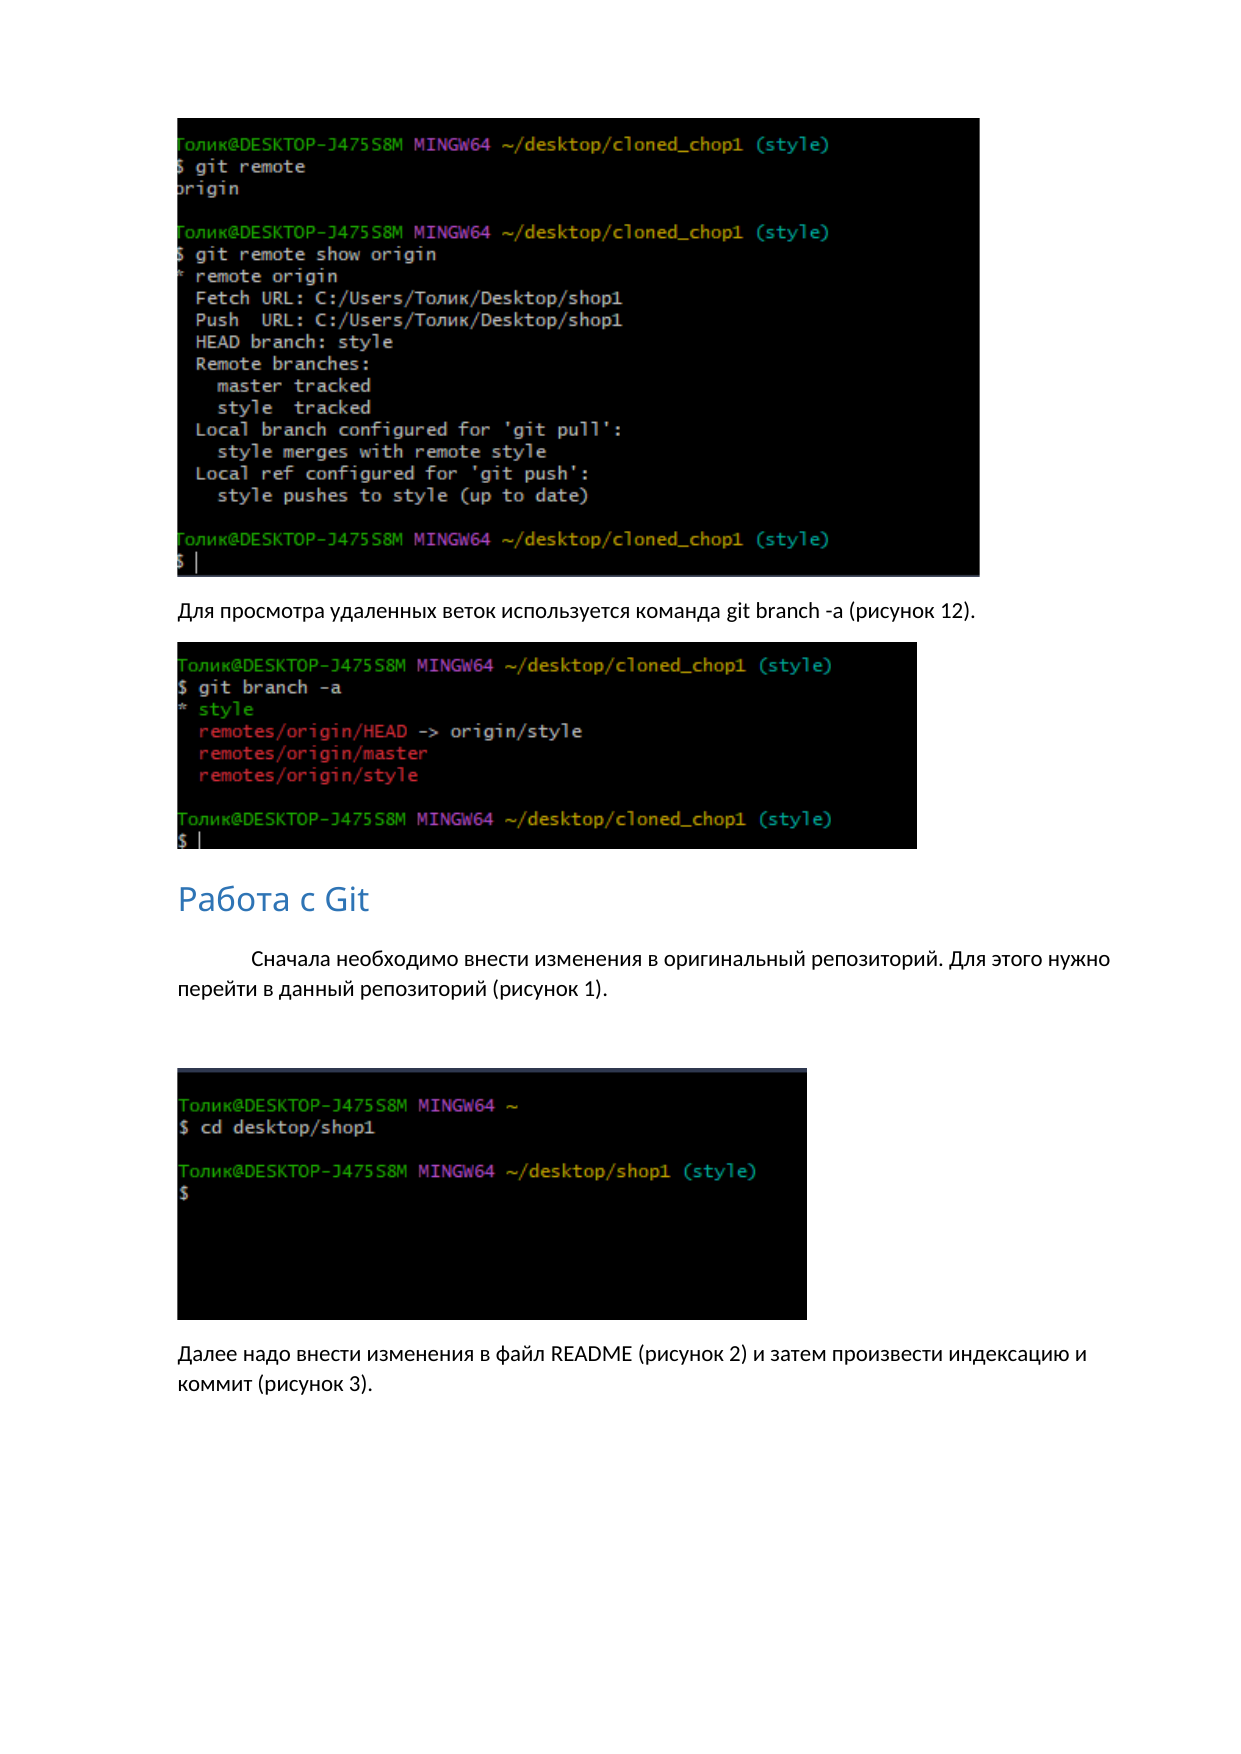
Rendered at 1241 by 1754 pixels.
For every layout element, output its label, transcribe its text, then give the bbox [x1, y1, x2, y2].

picture [177, 118, 980, 577]
text Сначала необходимо внести изменения в оригинальный репозиторий. Для этого нужно перейти в данный репозиторий (рисунок 1). [177, 944, 1152, 1002]
subtitle Работа с Git [177, 876, 1152, 922]
text Далее надо внести изменения в файл README (рисунок 2) и затем произвести индексацию и коммит (рисунок 3). [177, 1339, 1152, 1397]
picture [177, 642, 917, 849]
picture [177, 1068, 807, 1320]
text Для просмотра удаленных веток используется команда git branch -a (рисунок 12). [177, 596, 1152, 624]
